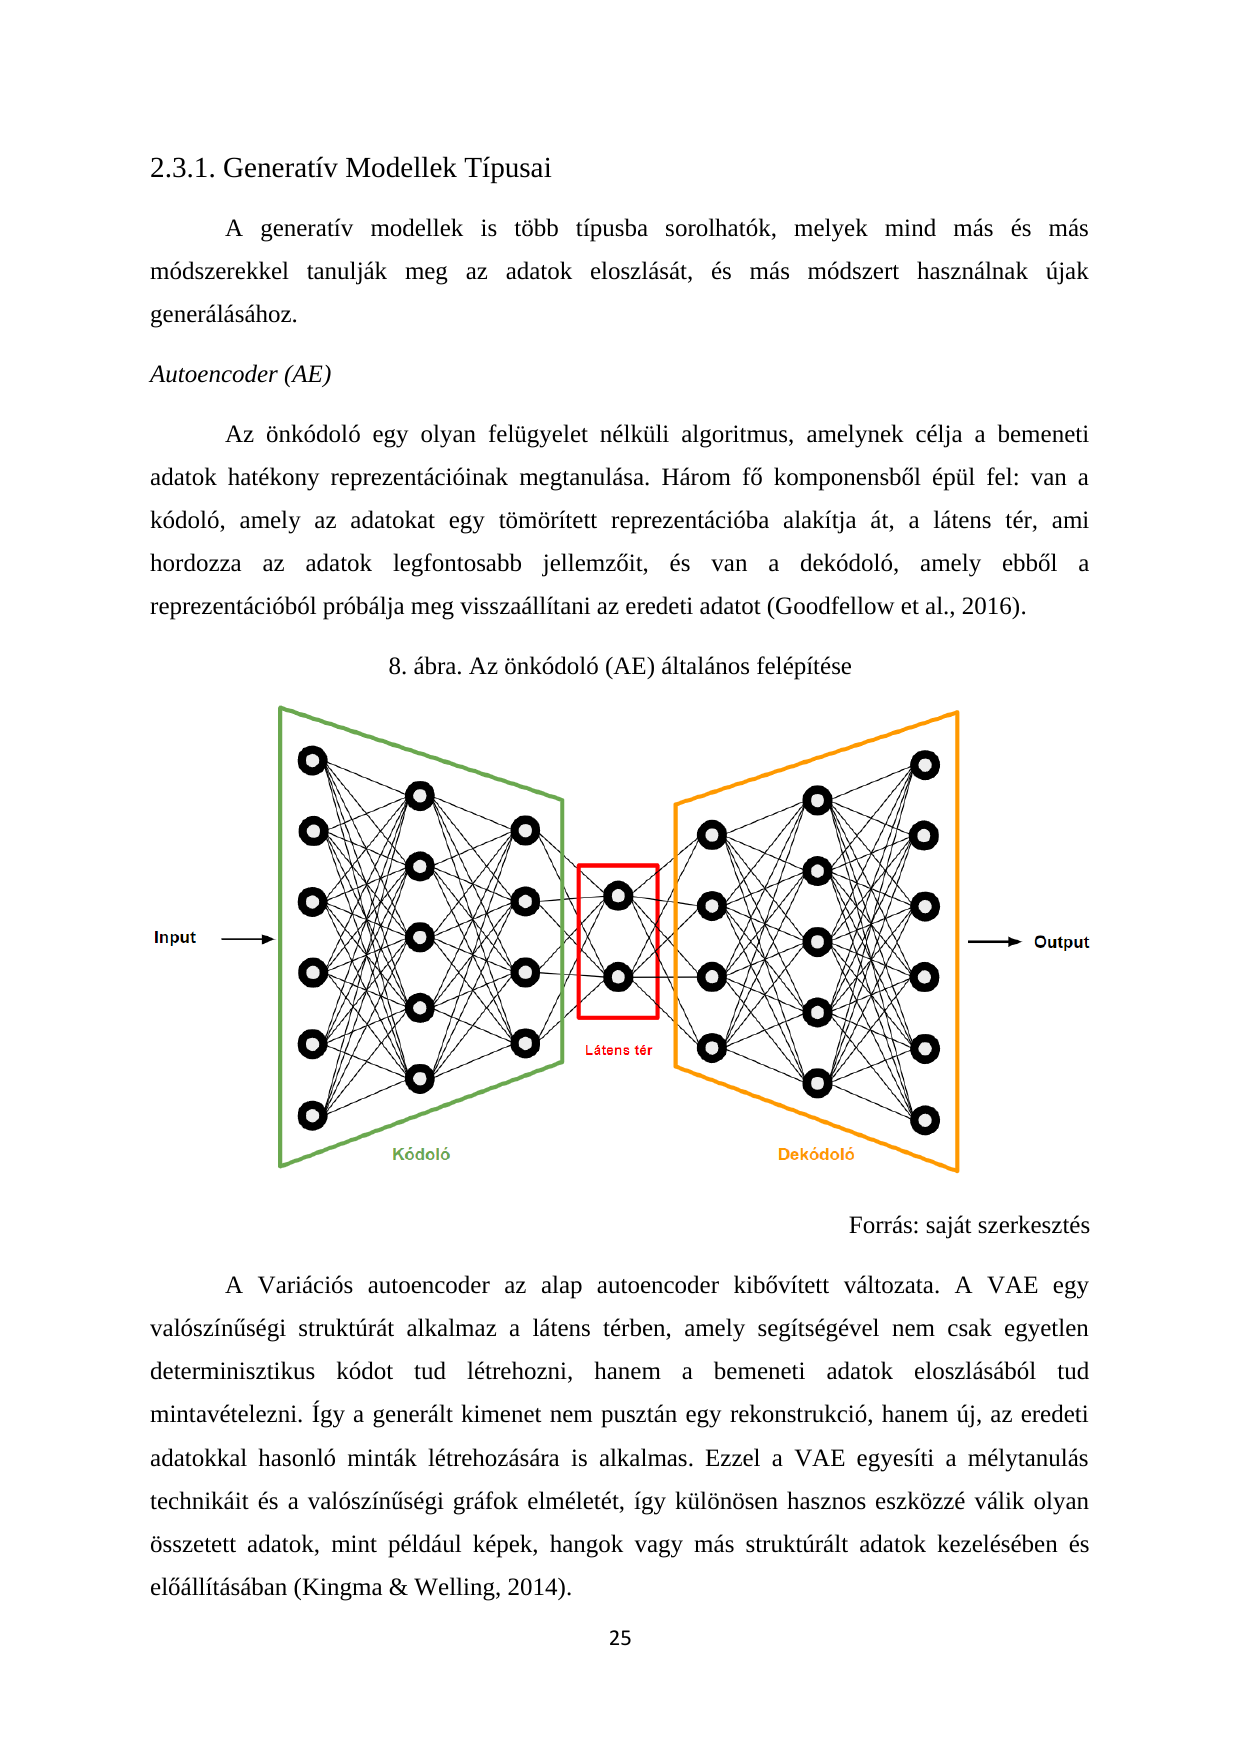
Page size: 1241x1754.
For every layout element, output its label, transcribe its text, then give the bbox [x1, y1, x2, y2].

text A generatív modellek is több típusba sorolhatók, melyek mind más és más módszerekkel tanulják meg az adatok eloszlását, és más módszert használnak újak generálásához. [150, 213, 1090, 328]
text A Variációs autoencoder az alap autoencoder kibővített változata. A VAE egy valószínűségi struktúrát alkalmaz a látens térben, amely segítségével nem csak egyetlen determinisztikus kódot tud létrehozni, hanem a bemeneti adatok eloszlásából tud mintavételezni. Így a generált kimenet nem pusztán egy rekonstrukció, hanem új, az eredeti adatokkal hasonló minták létrehozására is alkalmas. Ezzel a VAE egyesíti a mélytanulás technikáit és a valószínűségi gráfok elméletét, így különösen hasznos eszközzé válik olyan összetett adatok, mint például képek, hangok vagy más struktúrált adatok kezelésében és előállításában (Kingma & Welling, 2014). [150, 1270, 1090, 1601]
picture [150, 700, 1091, 1180]
subtitle 2.3.1. Generatív Modellek Típusai [150, 150, 1090, 183]
text Forrás: saját szerkesztés [150, 1210, 1090, 1239]
text Autoencoder (AE) [150, 359, 1090, 388]
text 8. ábra. Az önkódoló (AE) általános felépítése [150, 651, 1090, 680]
text Az önkódoló egy olyan felügyelet nélküli algoritmus, amelynek célja a bemeneti adatok hatékony reprezentációinak megtanulása. Három fő komponensből épül fel: van a kódoló, amely az adatokat egy tömörített reprezentációba alakítja át, a látens tér, ami hordozza az adatok legfontosabb jellemzőit, és van a dekódoló, amely ebből a reprezentációból próbálja meg visszaállítani az eredeti adatot (Goodfellow et al., 2016). [150, 419, 1090, 620]
